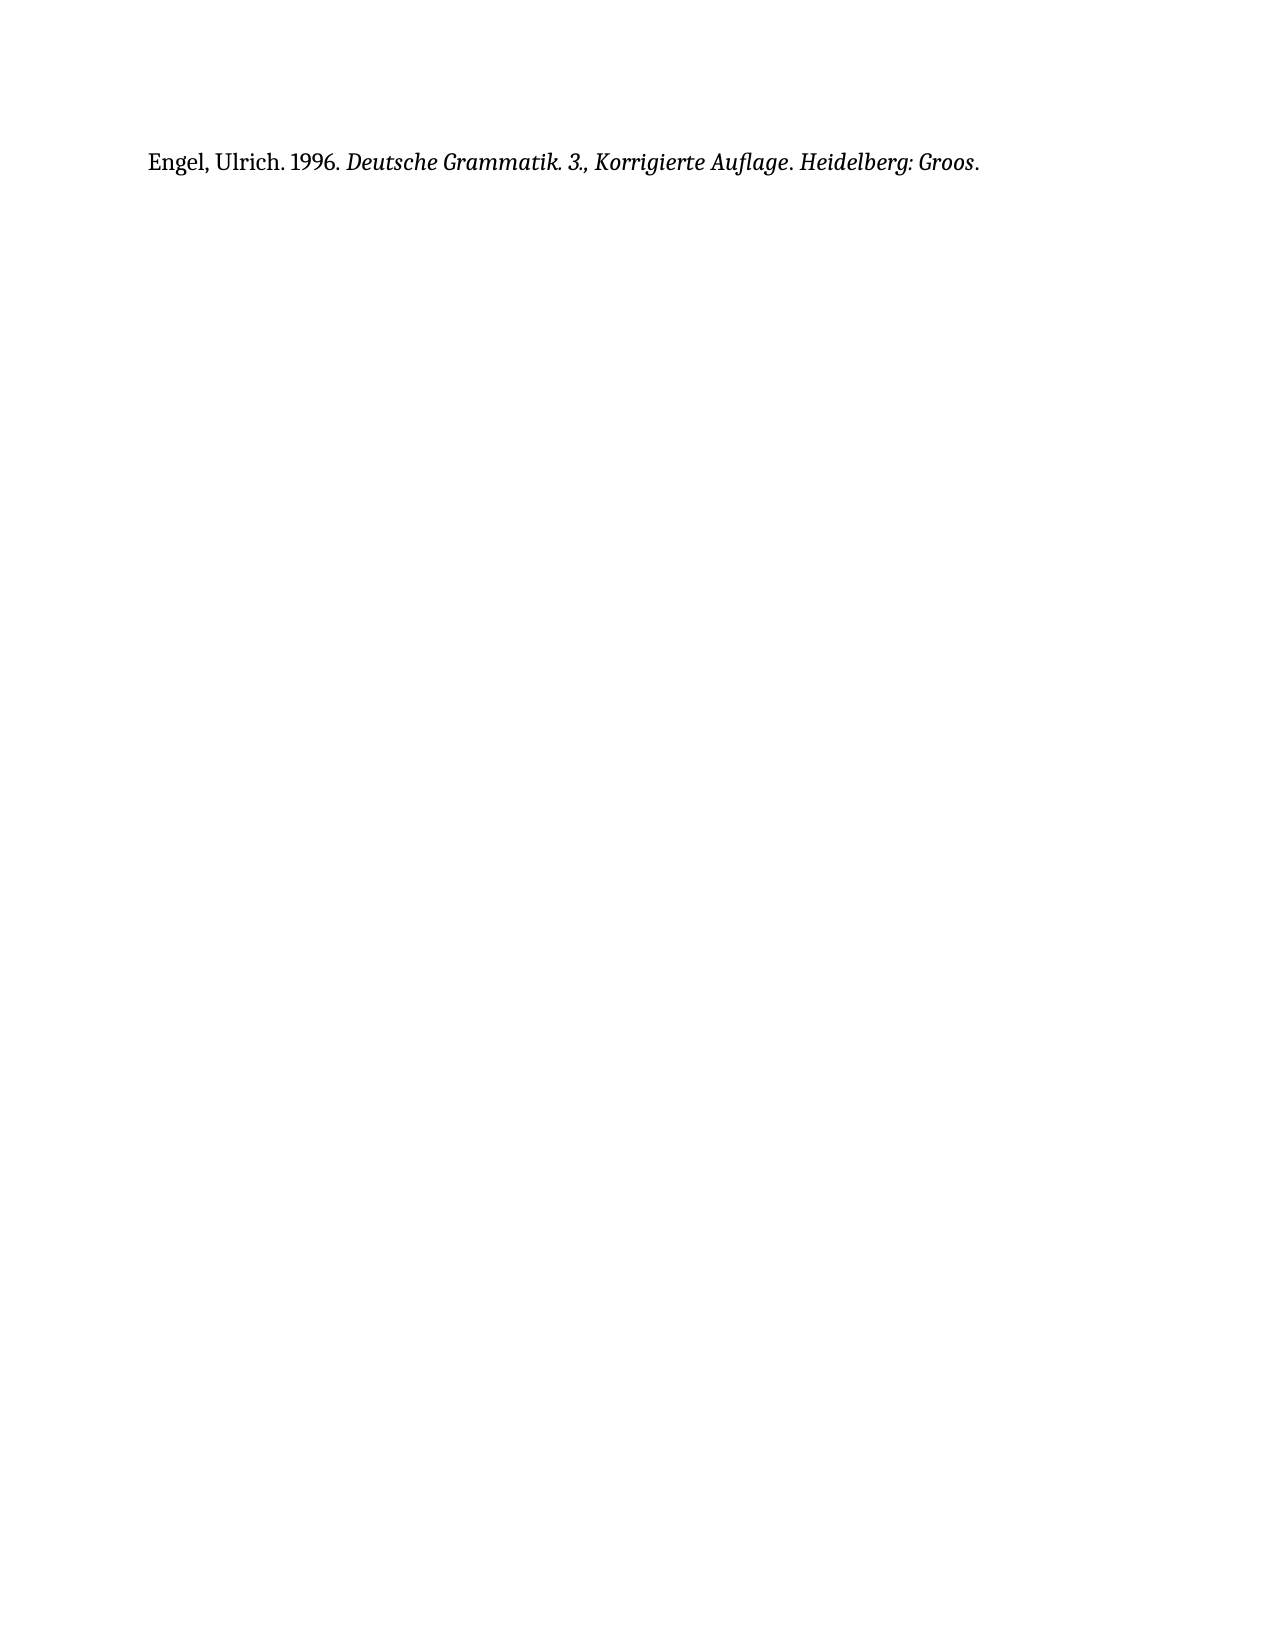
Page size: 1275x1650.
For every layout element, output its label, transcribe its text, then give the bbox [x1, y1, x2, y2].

text Engel, Ulrich. 1996. Deutsche Grammatik. 3., Korrigierte Auflage. Heidelberg: Groos. [148, 148, 1127, 176]
